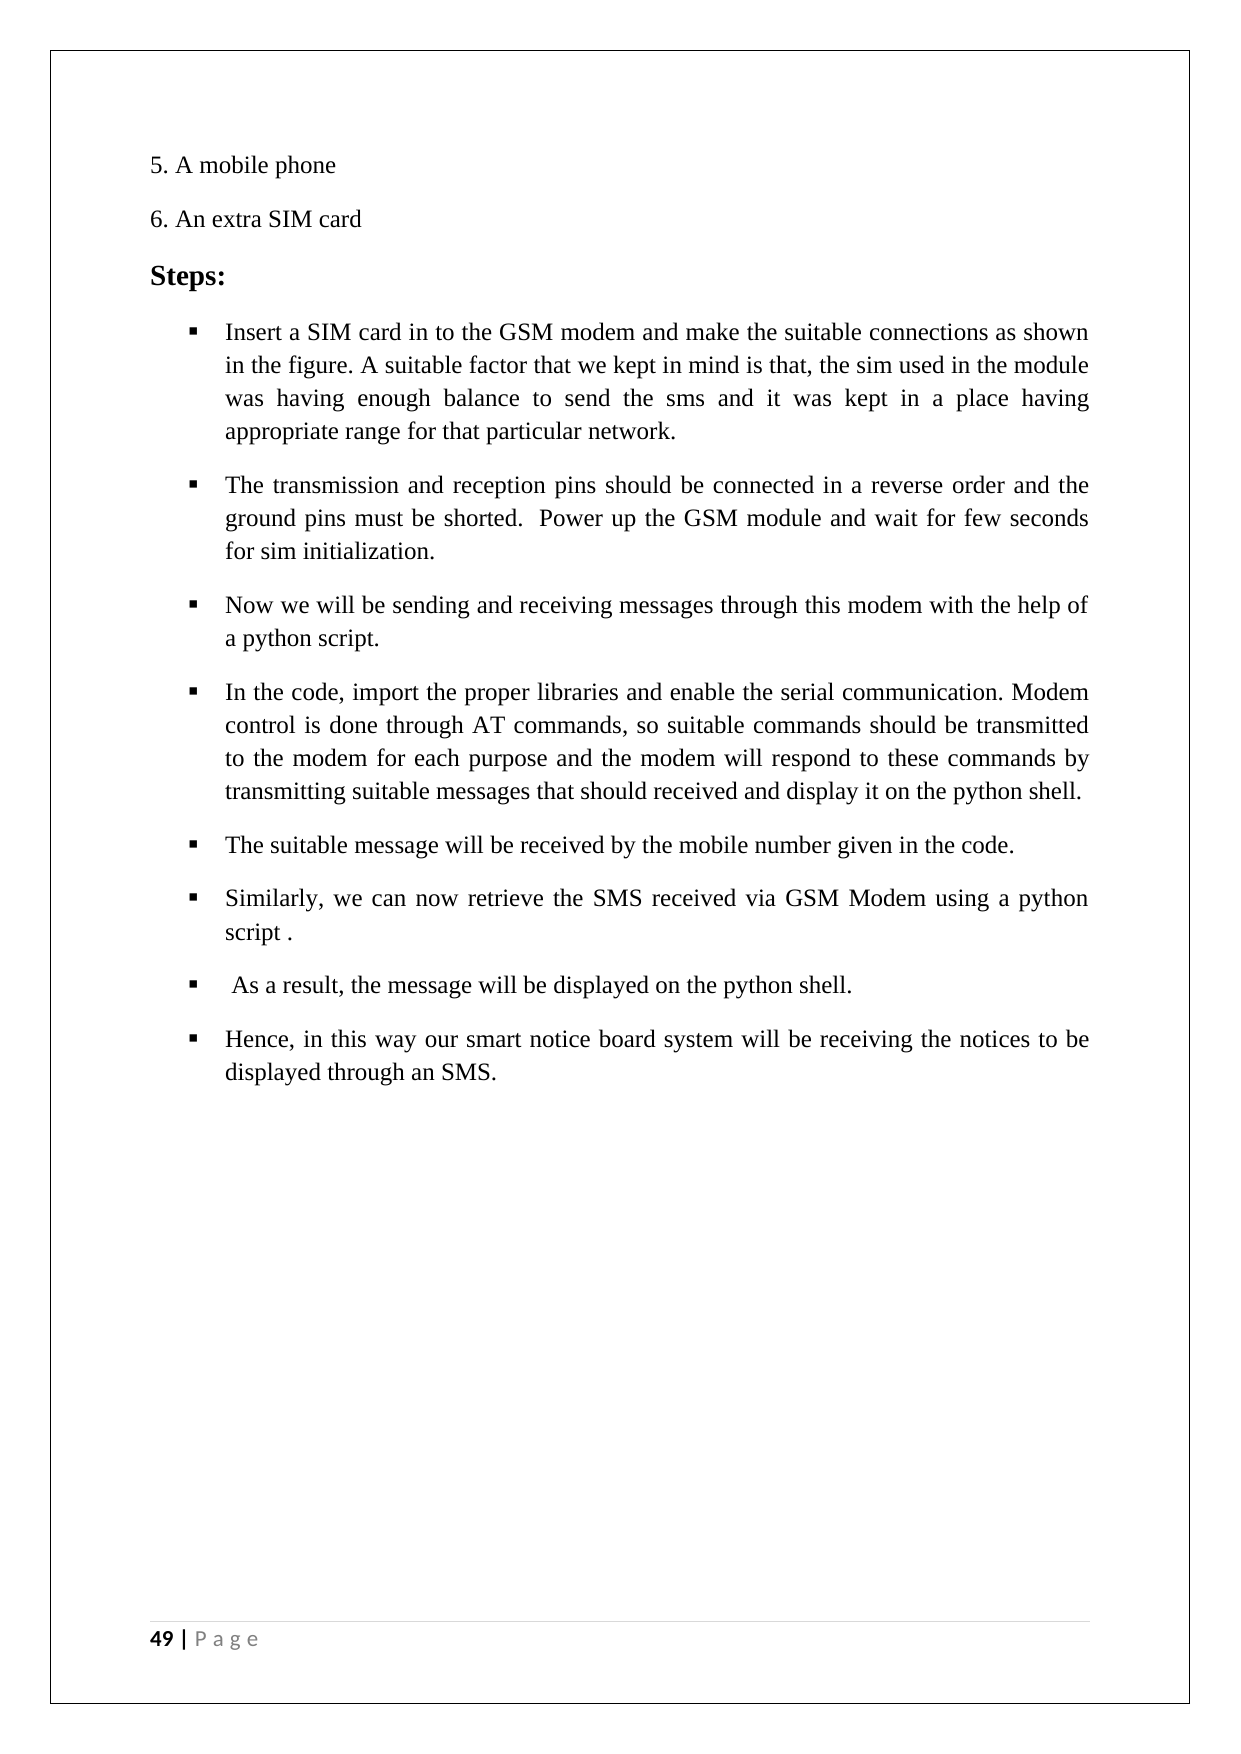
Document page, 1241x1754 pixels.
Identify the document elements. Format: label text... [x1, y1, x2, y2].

text Steps: [150, 258, 1090, 291]
list Hence, in this way our smart notice board system will be receiving the notices to be displayed through an SMS. [187, 1024, 1090, 1086]
list Similarly, we can now retrieve the SMS received via GSM Modem using a python script . [187, 883, 1090, 945]
list The suitable message will be received by the mobile number given in the code. [187, 830, 1090, 858]
list In the code, import the proper libraries and enable the serial communication. Modem control is done through AT commands, so suitable commands should be transmitted to the modem for each purpose and the modem will respond to these commands by transmitting suitable messages that should received and display it on the python shell. [187, 677, 1090, 804]
list Insert a SIM card in to the GSM modem and make the suitable connections as shown in the figure. A suitable factor that we kept in mind is that, the sim used in the module was having enough balance to send the sms and it was kept in a place having appropriate range for that particular network. [187, 317, 1090, 445]
list As a result, the message will be displayed on the python shell. [187, 970, 1090, 999]
list The transmission and reception pins should be connected in a reverse order and the ground pins must be shorted. Power up the GSM module and wait for few seconds for sim initialization. [187, 470, 1090, 565]
list Now we will be sending and receiving messages through this modem with the help of a python script. [187, 590, 1090, 652]
text 6. An extra SIM card [150, 204, 1090, 233]
text 5. A mobile phone [150, 150, 1090, 179]
